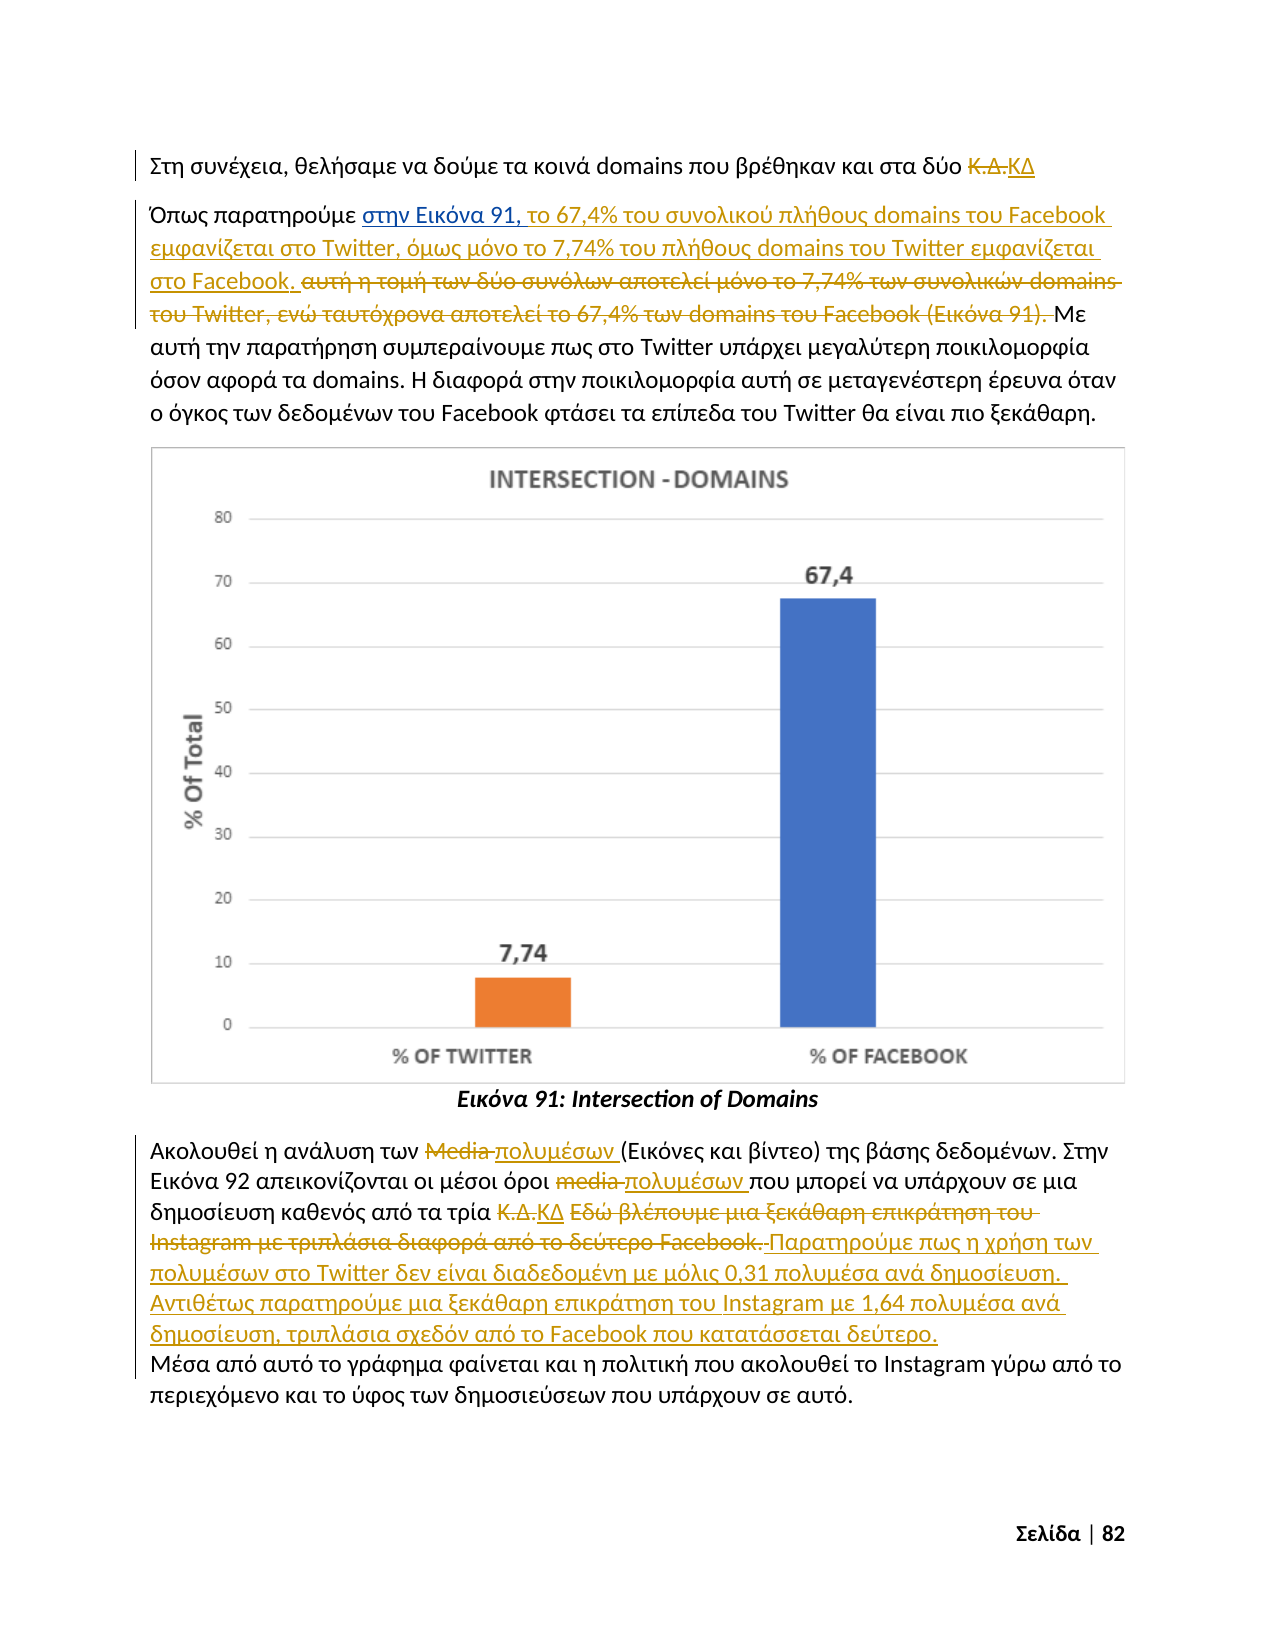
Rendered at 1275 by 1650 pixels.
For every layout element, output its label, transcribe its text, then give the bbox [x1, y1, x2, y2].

text Ακολουθεί η ανάλυση των (Εικόνες και βίντεο) της βάσης δεδομένων. Στην Εικόνα 86 απεικονίζονται οι μέσοι όροι που μπορεί να υπάρχουν σε μια δημοσίευση καθενός από τα τρία [150, 1135, 1125, 1349]
text Στη συνέχεια, θελήσαμε να δούμε τα κοινά domains που βρέθηκαν και στα δύο [150, 150, 1125, 181]
picture [150, 446, 1125, 1084]
text Μέσα από αυτό το γράφημα φαίνεται και η πολιτική που ακολουθεί το Instagram γύρω από το περιεχόμενο και το ύφος των δημοσιεύσεων που υπάρχουν σε αυτό. [150, 1349, 1125, 1410]
text Όπως παρατηρούμε Με αυτή την παρατήρηση συμπεραίνουμε πως στο Twitter υπάρχει μεγαλύτερη ποικιλομορφία όσον αφορά τα domains. Η διαφορά στην ποικιλομορφία αυτή σε μεταγενέστερη έρευνα όταν ο όγκος των δεδομένων του Facebook φτάσει τα επίπεδα του Twitter θα είναι πιο ξεκάθαρη. [150, 199, 1125, 428]
